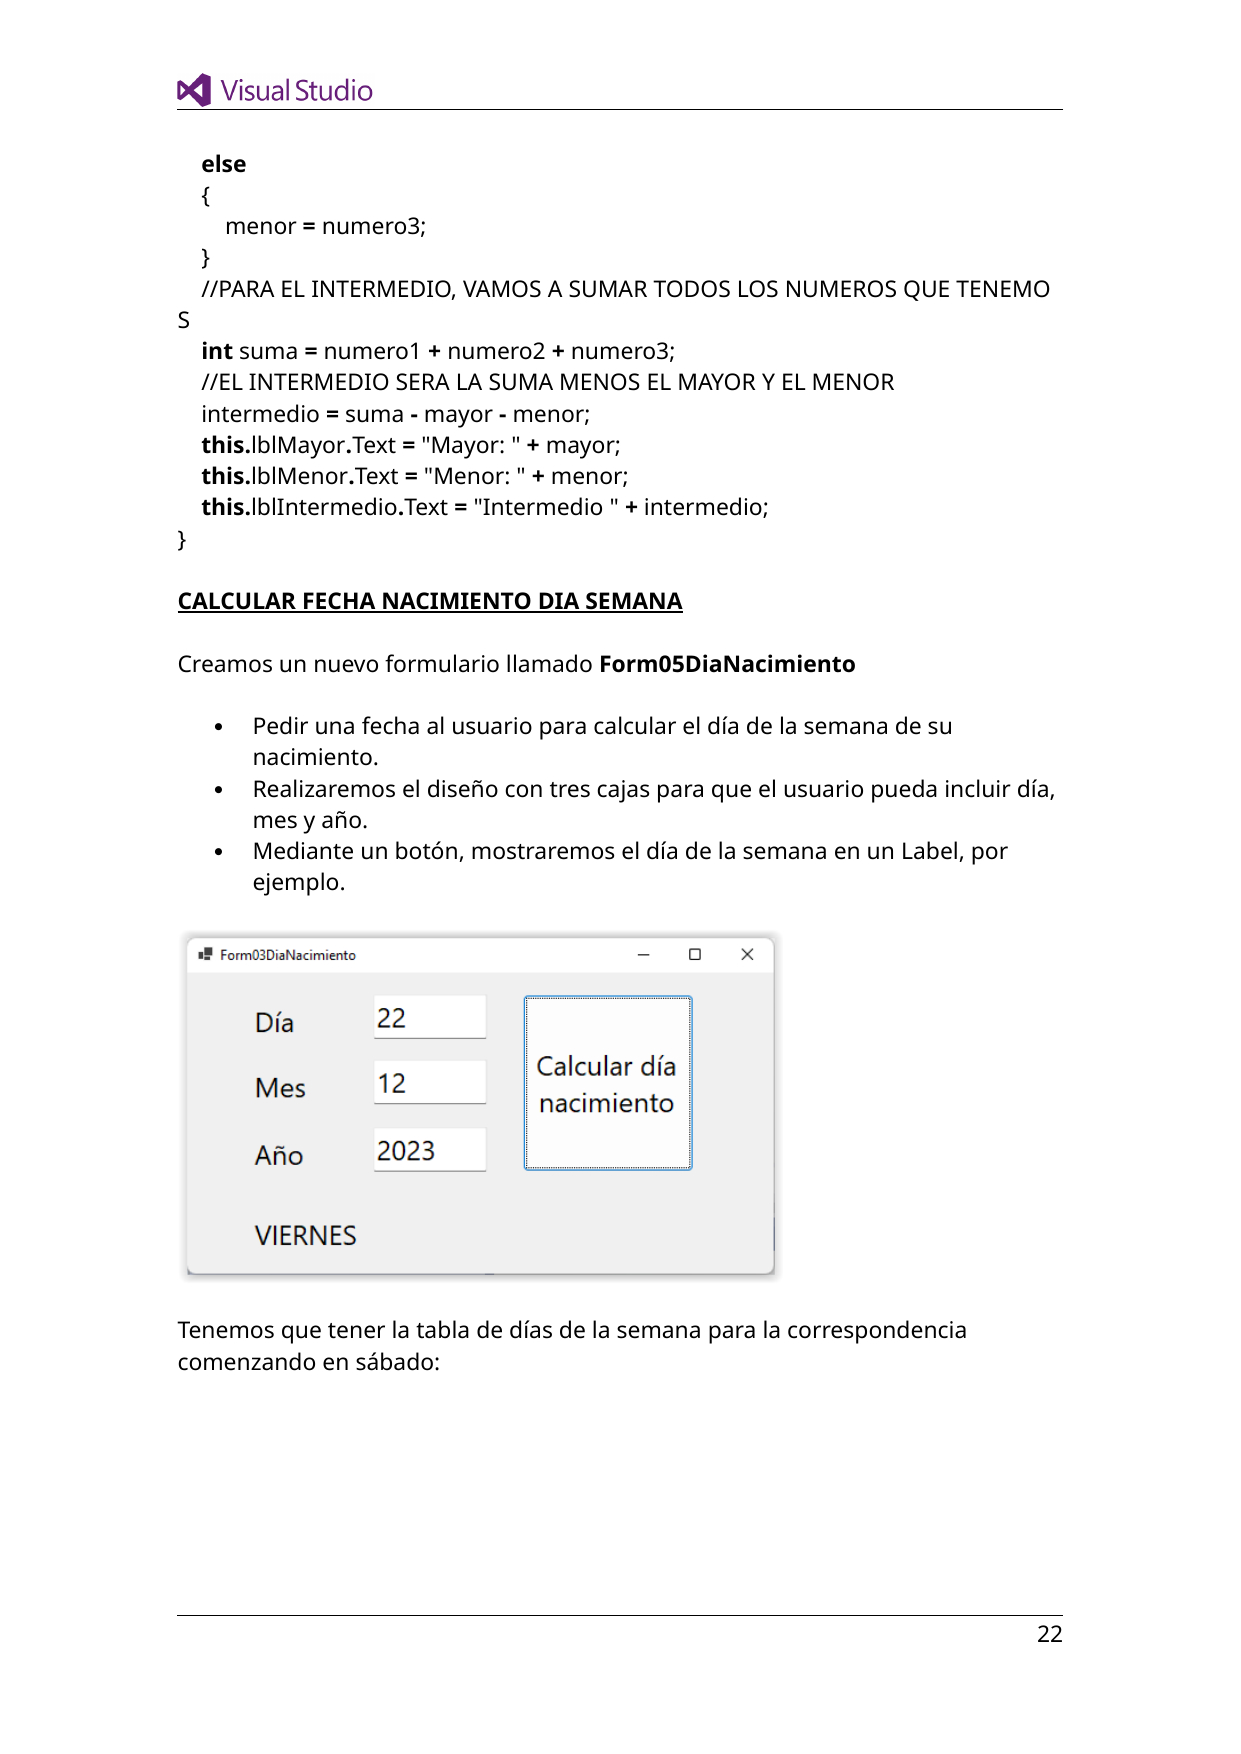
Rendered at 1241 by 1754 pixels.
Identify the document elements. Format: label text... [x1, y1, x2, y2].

text { [177, 179, 1063, 210]
text this.lblMayor.Text = "Mayor: " + mayor; [177, 429, 1063, 460]
text else [177, 148, 1063, 179]
list Mediante un botón, mostraremos el día de la semana en un Label, por ejemplo. [215, 835, 1063, 898]
text intermedio = suma - mayor - menor; [177, 398, 1063, 429]
picture [177, 928, 784, 1284]
text this.lblMenor.Text = "Menor: " + menor; [177, 460, 1063, 491]
list Pedir una fecha al usuario para calcular el día de la semana de su nacimiento. [215, 710, 1063, 773]
text int suma = numero1 + numero2 + numero3; [177, 335, 1063, 366]
text this.lblIntermedio.Text = "Intermedio " + intermedio; [177, 491, 1063, 523]
text CALCULAR FECHA NACIMIENTO DIA SEMANA [177, 585, 1063, 616]
text //EL INTERMEDIO SERA LA SUMA MENOS EL MAYOR Y EL MENOR [177, 366, 1063, 398]
text } [177, 241, 1063, 273]
text Creamos un nuevo formulario llamado Form05DiaNacimiento [177, 648, 1063, 679]
list Realizaremos el diseño con tres cajas para que el usuario pueda incluir día, mes y año. [215, 773, 1063, 835]
picture [177, 73, 375, 107]
text menor = numero3; [177, 210, 1063, 241]
text Tenemos que tener la tabla de días de la semana para la correspondencia comenzando en sábado: [177, 1314, 1063, 1377]
text } [177, 523, 1063, 554]
text //PARA EL INTERMEDIO, VAMOS A SUMAR TODOS LOS NUMEROS QUE TENEMOS [177, 273, 1063, 335]
